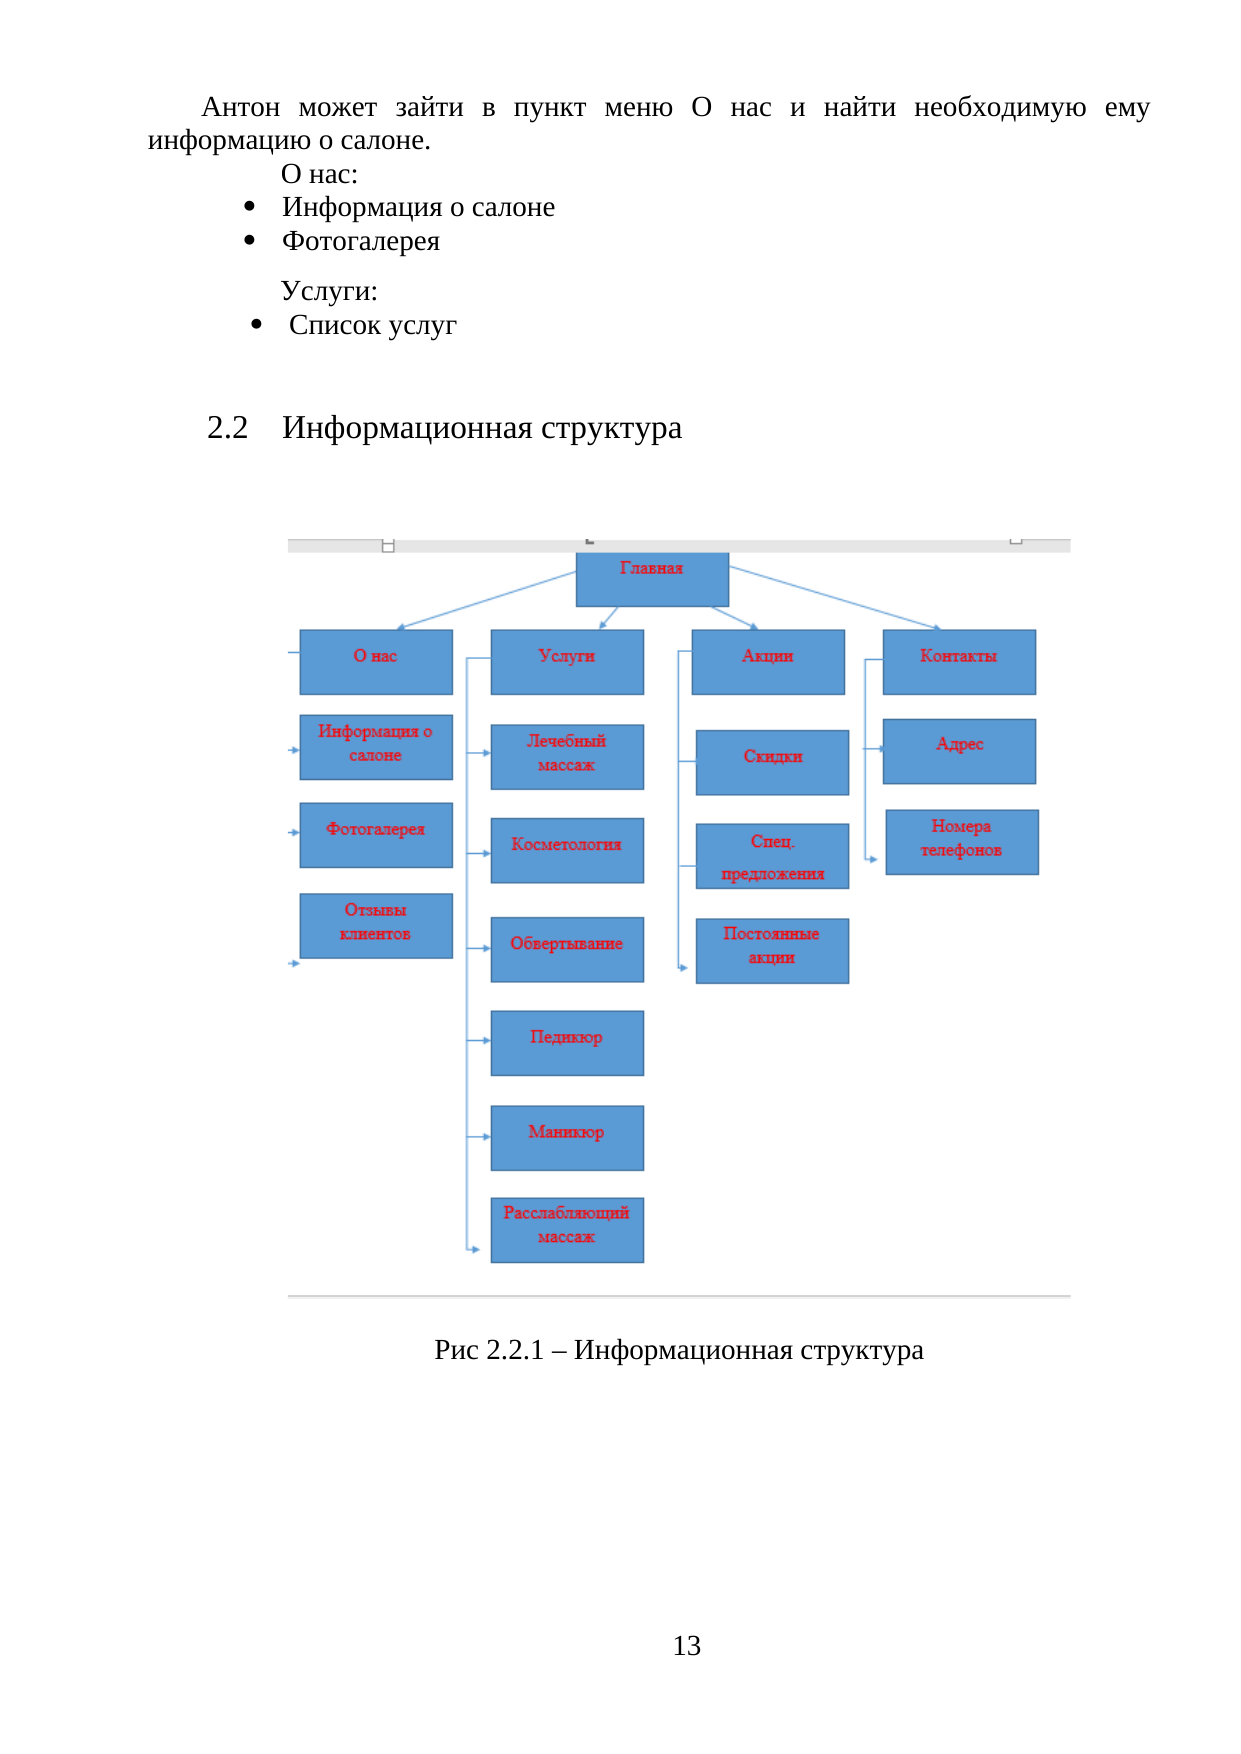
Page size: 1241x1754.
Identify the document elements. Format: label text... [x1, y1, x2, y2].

list Информация о салоне [244, 189, 1152, 223]
text Антон может зайти в пункт меню О нас и найти необходимую ему информацию о салоне. [148, 89, 1152, 156]
text Услуги: [148, 273, 1152, 307]
list Список услуг [251, 307, 1152, 340]
list Фотогалерея [244, 223, 1152, 257]
text О нас: [207, 156, 1152, 189]
text Рис 2.2.1 – Информационная структура [148, 1332, 1152, 1365]
picture [287, 539, 1071, 1299]
list Информационная структура [207, 407, 1152, 446]
